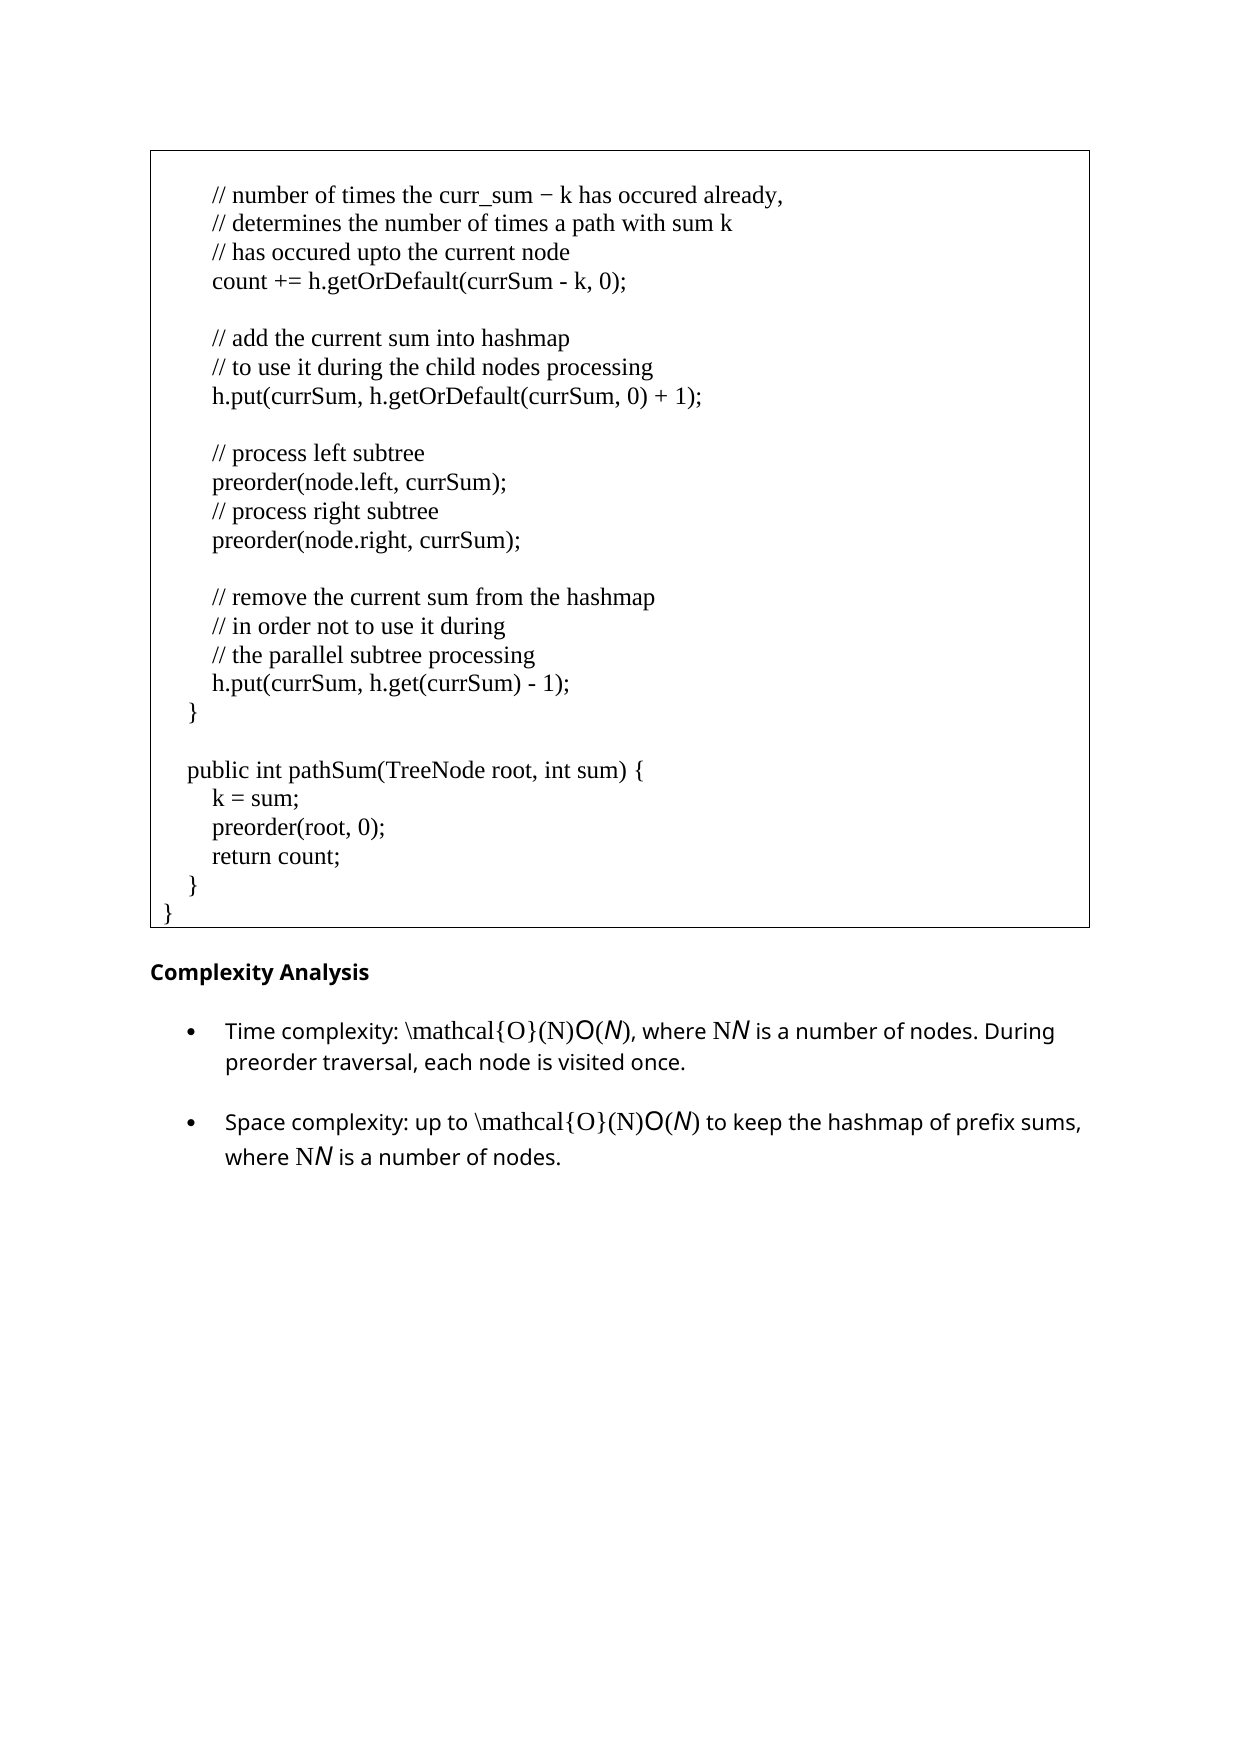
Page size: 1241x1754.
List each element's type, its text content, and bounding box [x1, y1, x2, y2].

list Space complexity: up to \mathcal{O}(N)O(N) to keep the hashmap of prefix sums, where NN is a number of nodes. [187, 1102, 1090, 1173]
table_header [151, 151, 1089, 927]
text Complexity Analysis [150, 957, 1090, 987]
list Time complexity: \mathcal{O}(N)O(N), where NN is a number of nodes. During preorder traversal, each node is visited once. [187, 1012, 1090, 1077]
